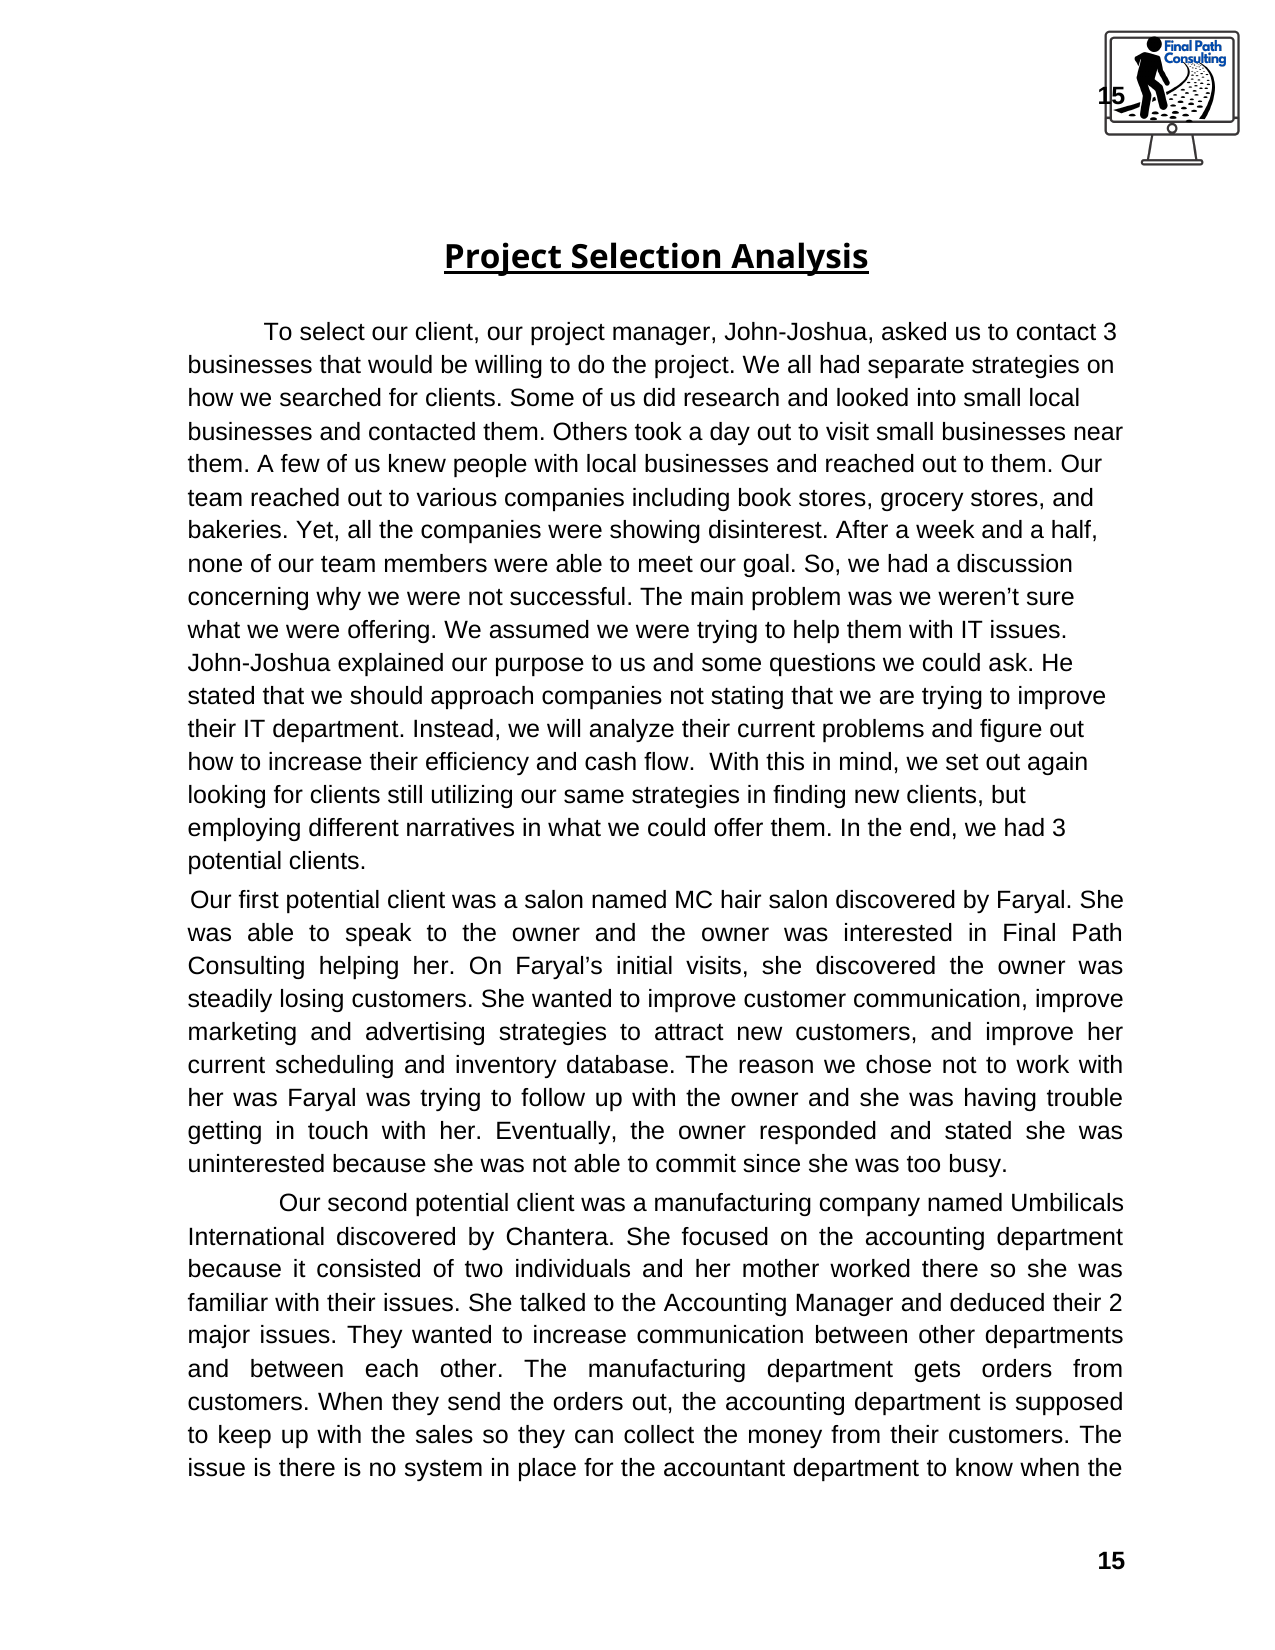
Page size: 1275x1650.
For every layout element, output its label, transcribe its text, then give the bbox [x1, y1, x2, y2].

picture [1098, 18, 1247, 174]
text Our first potential client was a salon named MC hair salon discovered by Faryal. She was able to speak to the owner and the owner was interested in Final Path Consulting helping her. On Faryal’s initial visits, she discovered the owner was steadily losing customers. She wanted to improve customer communication, improve marketing and advertising strategies to attract new customers, and improve her current scheduling and inventory database. The reason we chose not to work with her was Faryal was trying to follow up with the owner and she was having trouble getting in touch with her. Eventually, the owner responded and stated she was uninterested because she was not able to commit since she was too busy. [187, 885, 1125, 1178]
subtitle Project Selection Analysis [187, 233, 1125, 278]
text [187, 1188, 1125, 1481]
text To select our client, our project manager, John-Joshua, asked us to contact 3 businesses that would be willing to do the project. We all had separate strategies on how we searched for clients. Some of us did research and looked into small local businesses and contacted them. Others took a day out to visit small businesses near them. A few of us knew people with local businesses and reached out to them. Our team reached out to various companies including book stores, grocery stores, and bakeries. Yet, all the companies were showing disinterest. After a week and a half, none of our team members were able to meet our goal. So, we had a discussion concerning why we were not successful. The main problem was we weren’t sure what we were offering. We assumed we were trying to help them with IT issues. John-Joshua explained our purpose to us and some questions we could ask. He stated that we should approach companies not stating that we are trying to improve their IT department. Instead, we will analyze their current problems and figure out how to increase their efficiency and cash flow. With this in mind, we set out again looking for clients still utilizing our same strategies in finding new clients, but employing different narratives in what we could offer them. In the end, we had 3 potential clients. [187, 317, 1125, 874]
